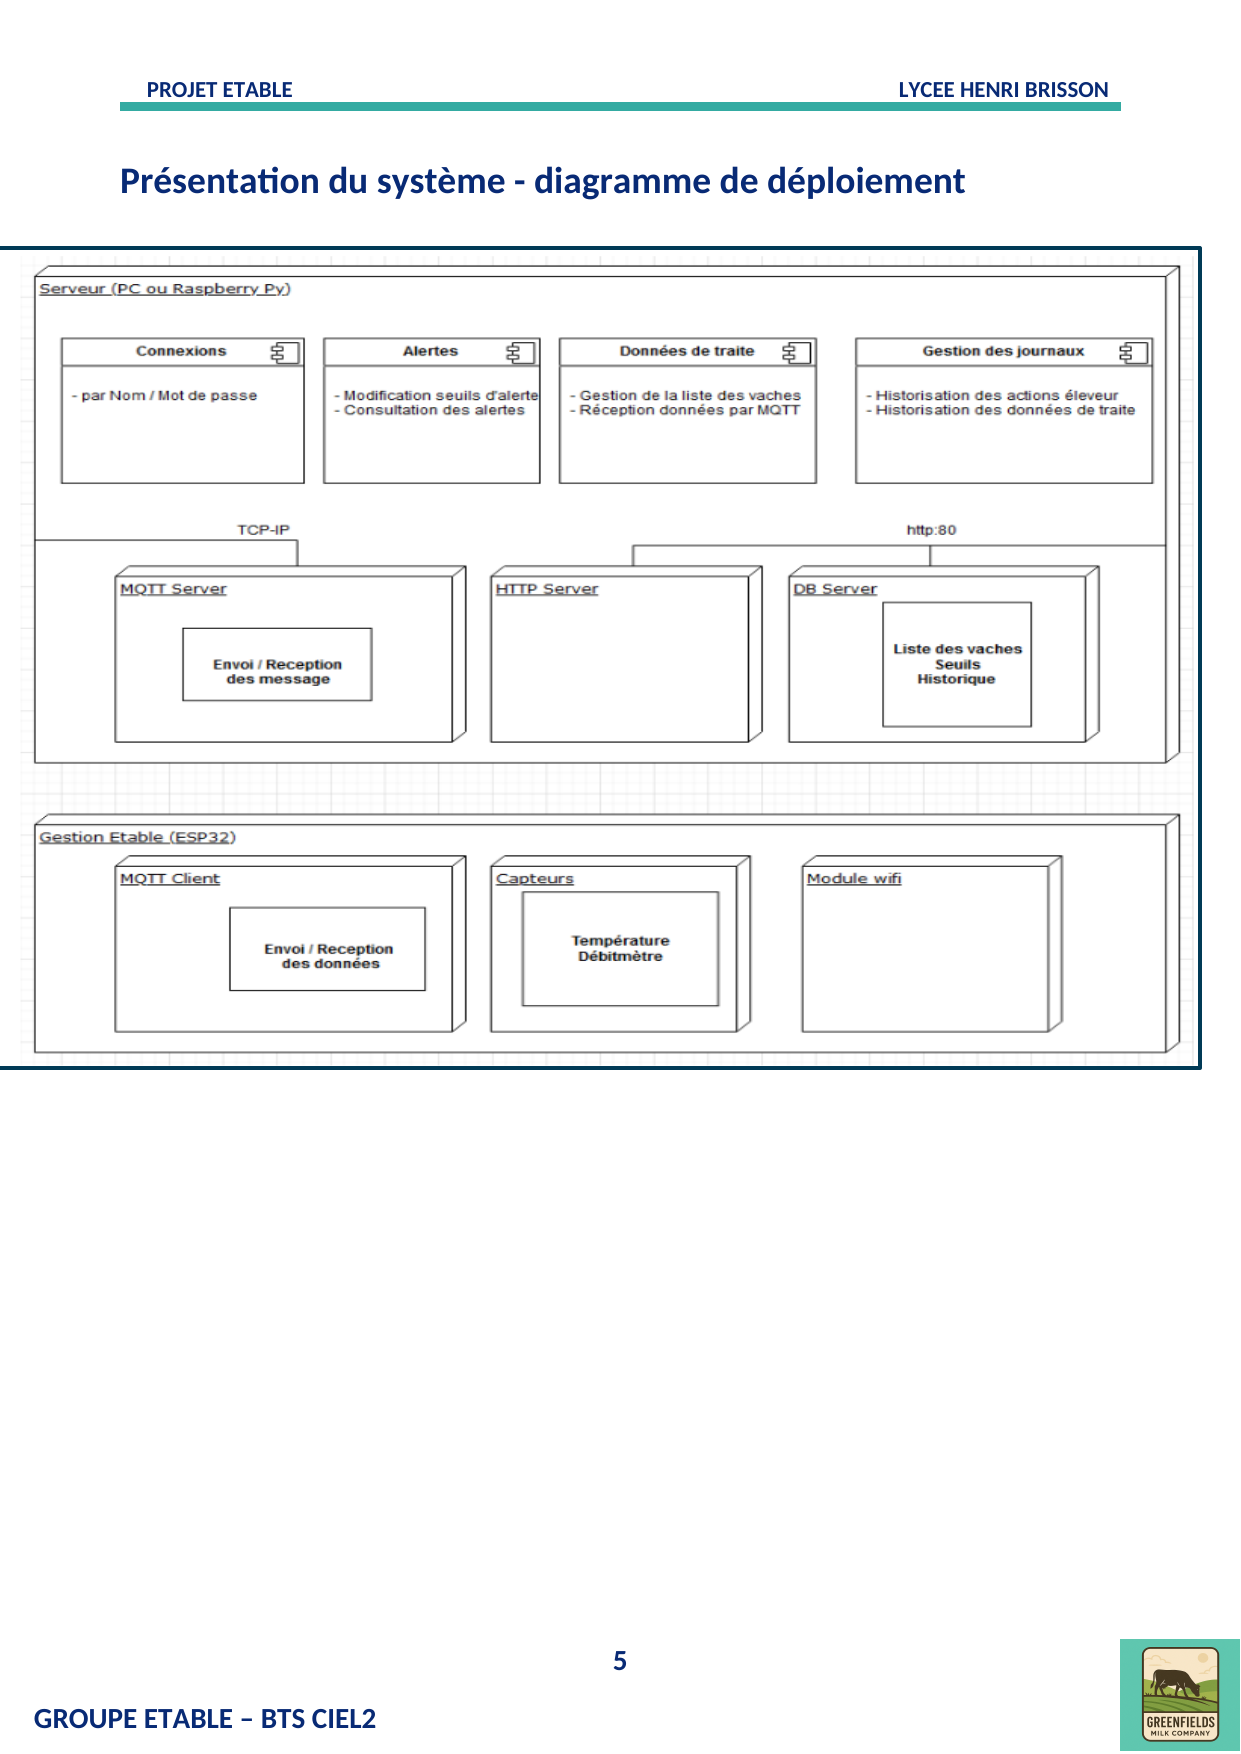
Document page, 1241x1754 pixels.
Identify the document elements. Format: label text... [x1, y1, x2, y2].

picture [0, 251, 1197, 1065]
picture [1120, 1639, 1240, 1751]
subtitle Présentation du système - diagramme de déploiement [120, 157, 1120, 203]
